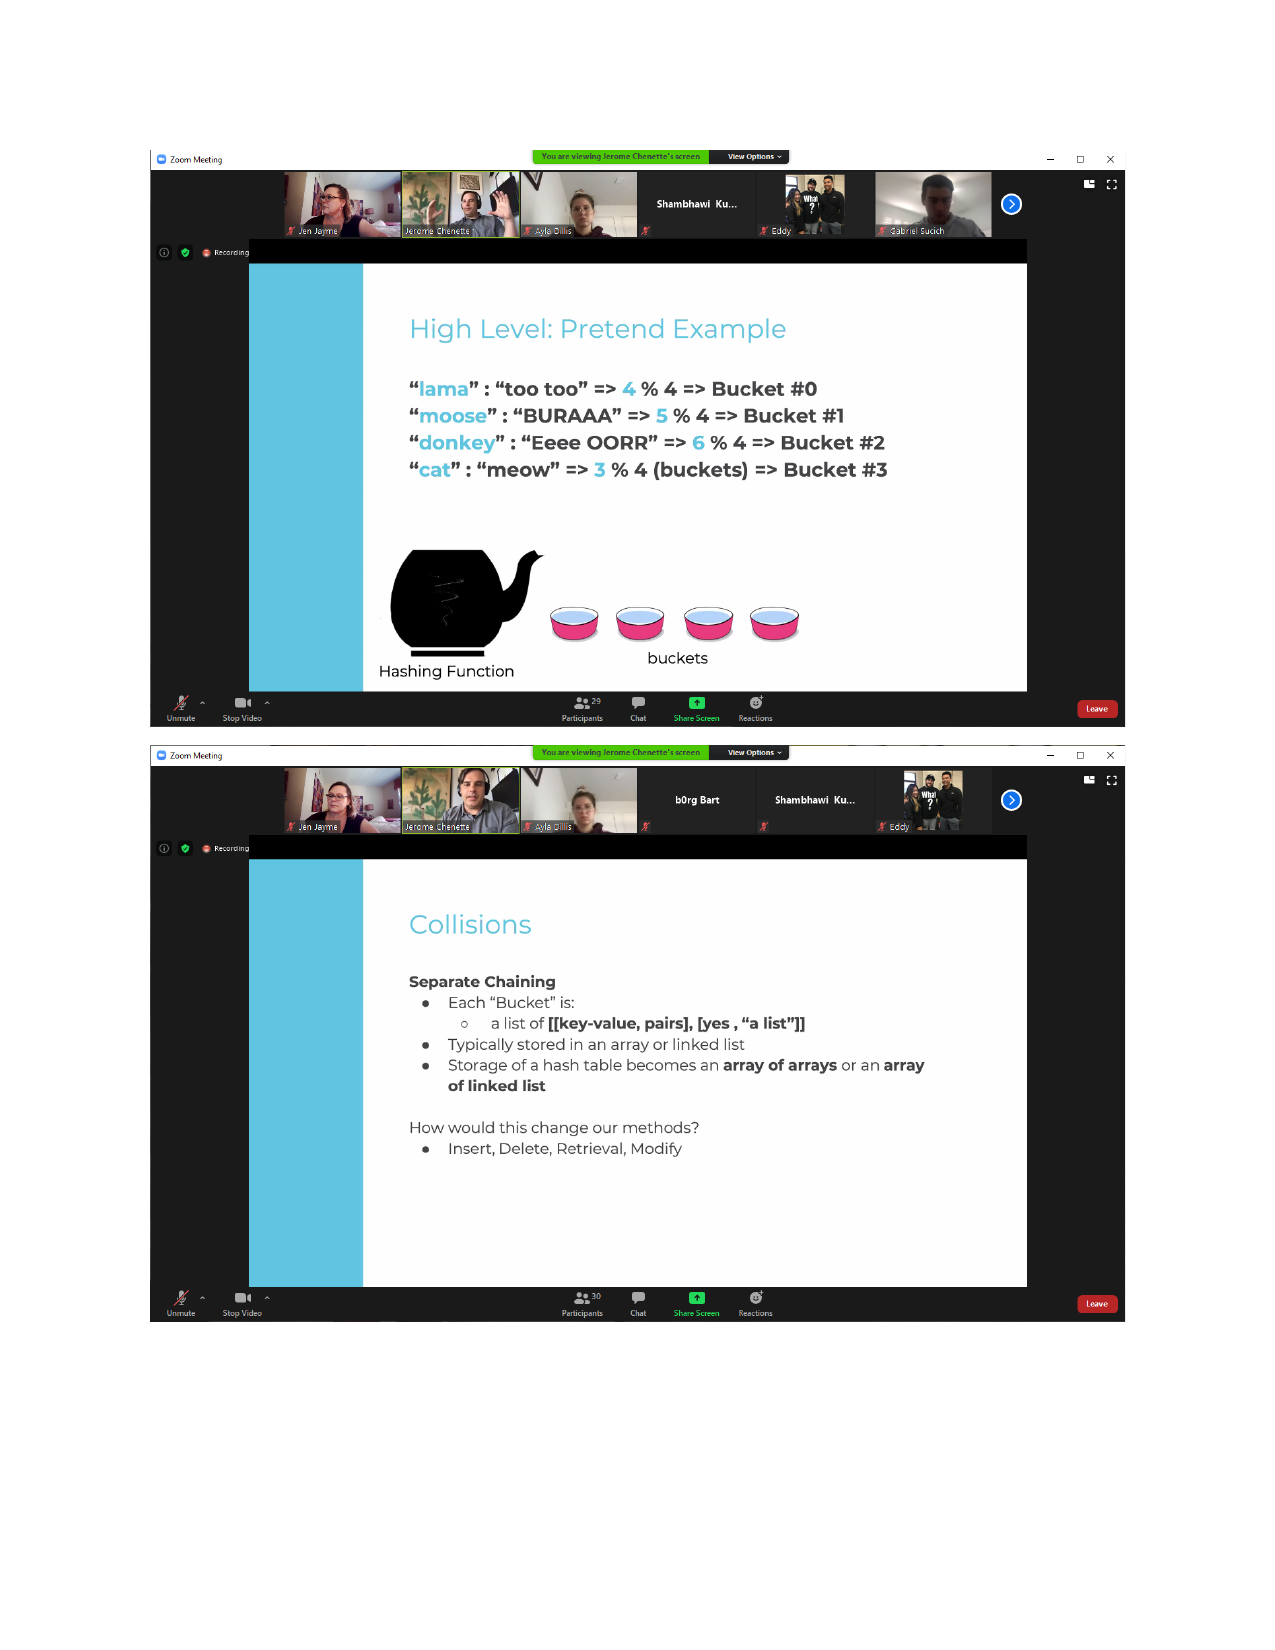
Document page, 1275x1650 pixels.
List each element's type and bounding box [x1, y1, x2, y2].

picture [150, 150, 1125, 727]
picture [150, 745, 1125, 1322]
